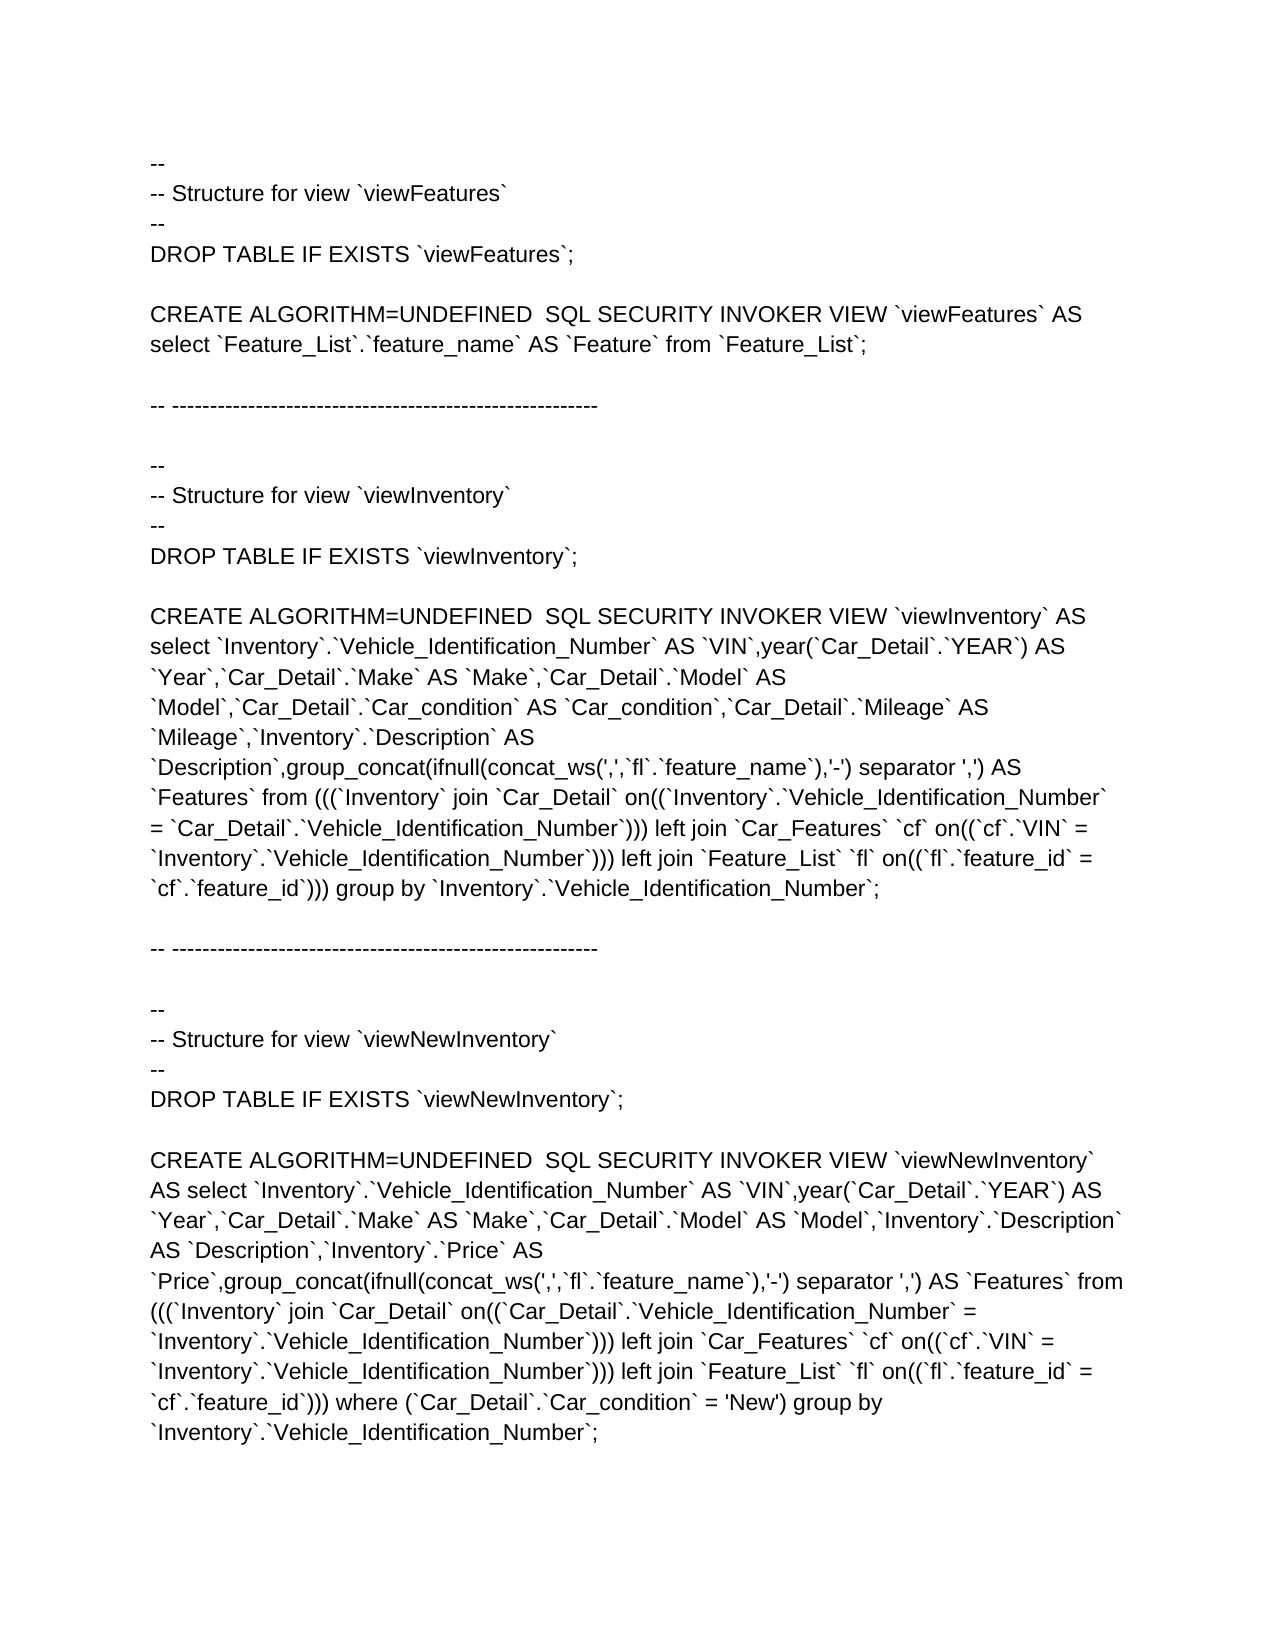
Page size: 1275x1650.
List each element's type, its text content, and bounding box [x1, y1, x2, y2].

text DROP TABLE IF EXISTS `viewNewInventory`; [150, 1086, 1125, 1113]
text DROP TABLE IF EXISTS `viewFeatures`; [150, 241, 1125, 267]
text -- [150, 210, 1125, 237]
text -- -------------------------------------------------------- [150, 935, 1125, 962]
text -- Structure for view `viewFeatures` [150, 180, 1125, 207]
text -- [150, 150, 1125, 176]
text -- [150, 452, 1125, 478]
text CREATE ALGORITHM=UNDEFINED SQL SECURITY INVOKER VIEW `viewInventory` AS select `Inventory`.`Vehicle_Identification_Number` AS `VIN`,year(`Car_Detail`.`YEAR`) AS `Year`,`Car_Detail`.`Make` AS `Make`,`Car_Detail`.`Model` AS `Model`,`Car_Detail`.`Car_condition` AS `Car_condition`,`Car_Detail`.`Mileage` AS `Mileage`,`Inventory`.`Description` AS `Description`,group_concat(ifnull(concat_ws(',',`fl`.`feature_name`),'-') separator ',') AS `Features` from (((`Inventory` join `Car_Detail` on((`Inventory`.`Vehicle_Identification_Number` = `Car_Detail`.`Vehicle_Identification_Number`))) left join `Car_Features` `cf` on((`cf`.`VIN` = `Inventory`.`Vehicle_Identification_Number`))) left join `Feature_List` `fl` on((`fl`.`feature_id` = `cf`.`feature_id`))) group by `Inventory`.`Vehicle_Identification_Number`; [150, 603, 1125, 901]
text CREATE ALGORITHM=UNDEFINED SQL SECURITY INVOKER VIEW `viewNewInventory` AS select `Inventory`.`Vehicle_Identification_Number` AS `VIN`,year(`Car_Detail`.`YEAR`) AS `Year`,`Car_Detail`.`Make` AS `Make`,`Car_Detail`.`Model` AS `Model`,`Inventory`.`Description` AS `Description`,`Inventory`.`Price` AS `Price`,group_concat(ifnull(concat_ws(',',`fl`.`feature_name`),'-') separator ',') AS `Features` from (((`Inventory` join `Car_Detail` on((`Car_Detail`.`Vehicle_Identification_Number` = `Inventory`.`Vehicle_Identification_Number`))) left join `Car_Features` `cf` on((`cf`.`VIN` = `Inventory`.`Vehicle_Identification_Number`))) left join `Feature_List` `fl` on((`fl`.`feature_id` = `cf`.`feature_id`))) where (`Car_Detail`.`Car_condition` = 'New') group by `Inventory`.`Vehicle_Identification_Number`; [150, 1147, 1125, 1445]
text CREATE ALGORITHM=UNDEFINED SQL SECURITY INVOKER VIEW `viewFeatures` AS select `Feature_List`.`feature_name` AS `Feature` from `Feature_List`; [150, 301, 1125, 358]
text -- [150, 1056, 1125, 1083]
text -- [150, 512, 1125, 539]
text -- Structure for view `viewInventory` [150, 482, 1125, 509]
text -- -------------------------------------------------------- [150, 392, 1125, 418]
text -- [150, 996, 1125, 1022]
text -- Structure for view `viewNewInventory` [150, 1026, 1125, 1052]
text DROP TABLE IF EXISTS `viewInventory`; [150, 543, 1125, 569]
